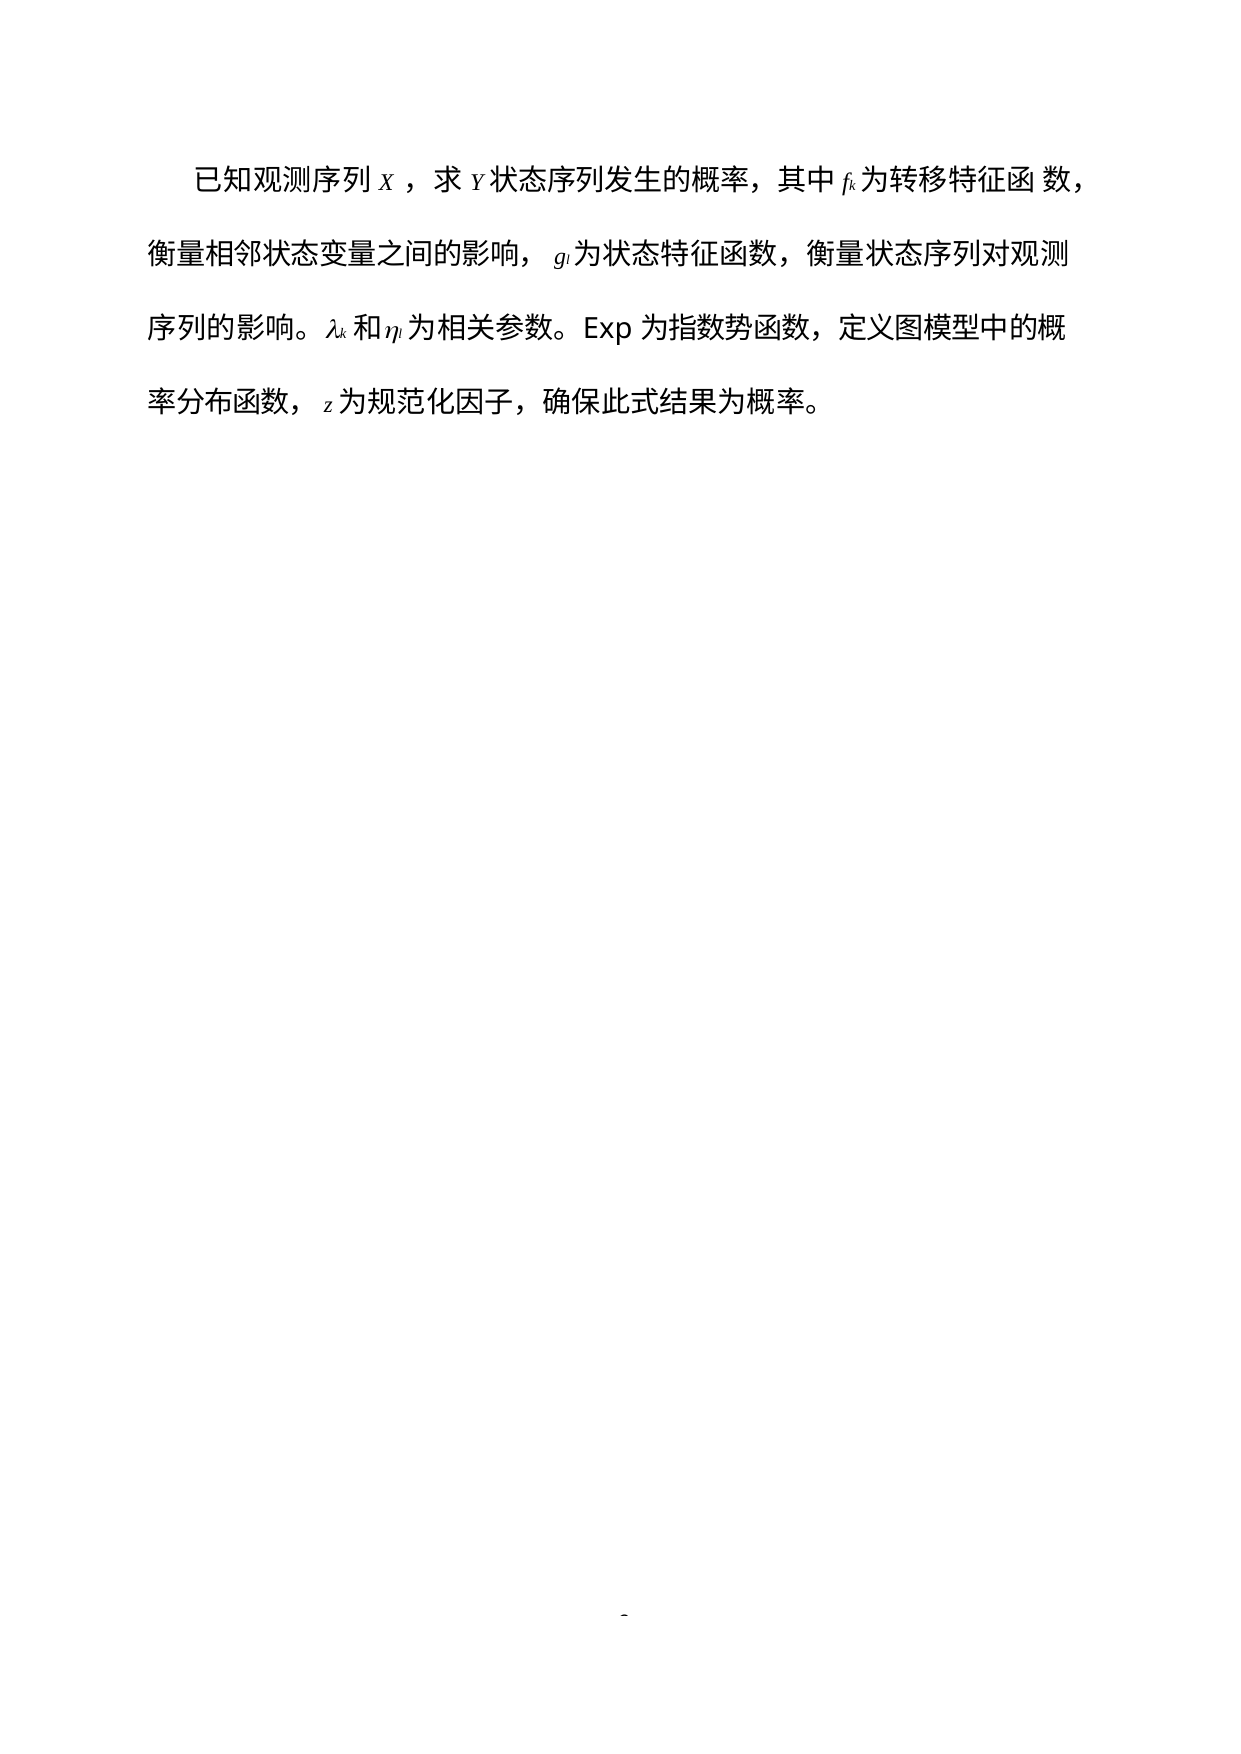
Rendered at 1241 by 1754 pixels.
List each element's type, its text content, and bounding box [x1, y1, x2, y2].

text 已知观测序列 X ，求Y 状态序列发生的概率，其中 fk 为转移特征函 数，衡量相邻状态变量之间的影响， gl 为状态特征函数，衡量状态序列对观测序列的影响。k 和l 为相关参数。Exp 为指数势函数，定义图模型中的概率分布函数， z 为规范化因子，确保此式结果为概率。 [148, 156, 1079, 421]
